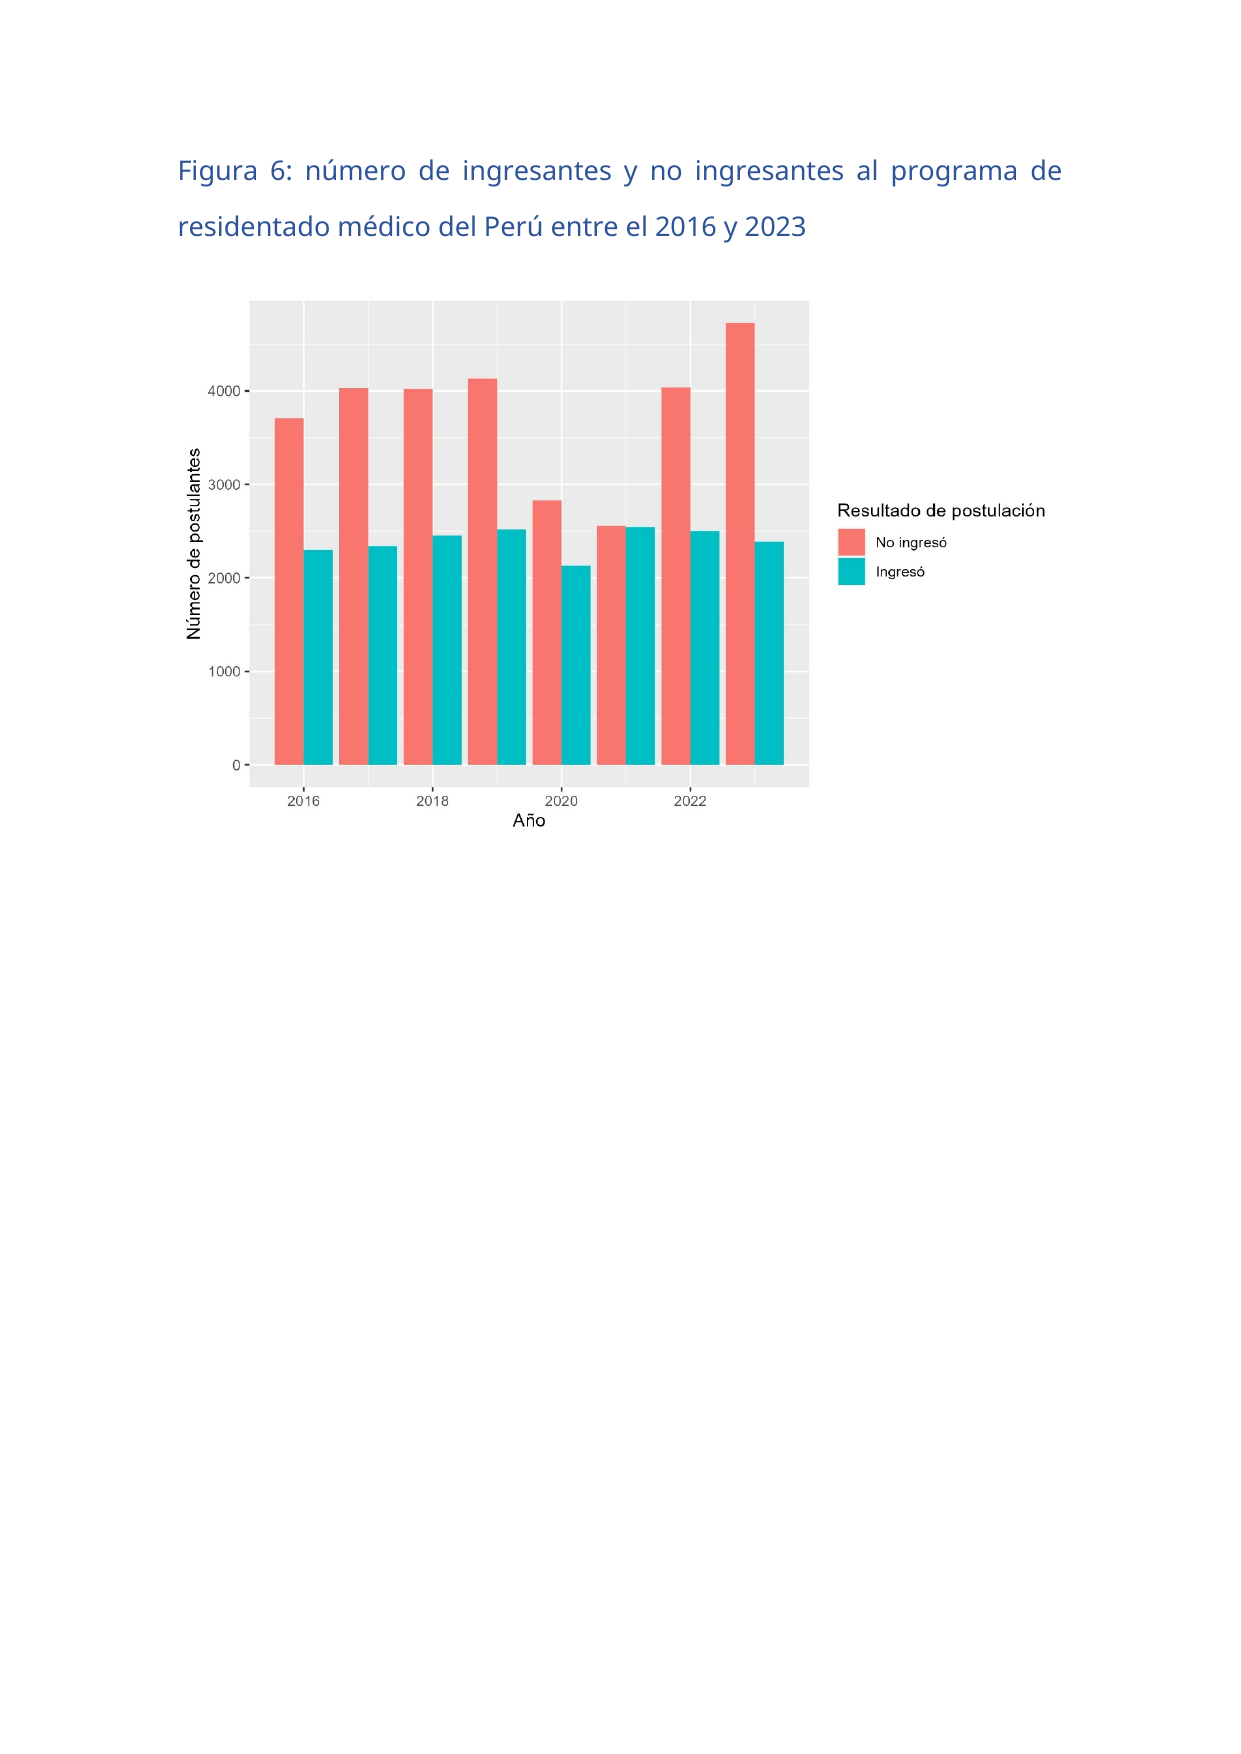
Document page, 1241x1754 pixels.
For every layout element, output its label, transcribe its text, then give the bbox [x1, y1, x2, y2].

picture [177, 291, 1063, 839]
subtitle Figura 6: número de ingresantes y no ingresantes al programa de residentado médico del Perú entre el 2016 y 2023 [177, 152, 1063, 244]
